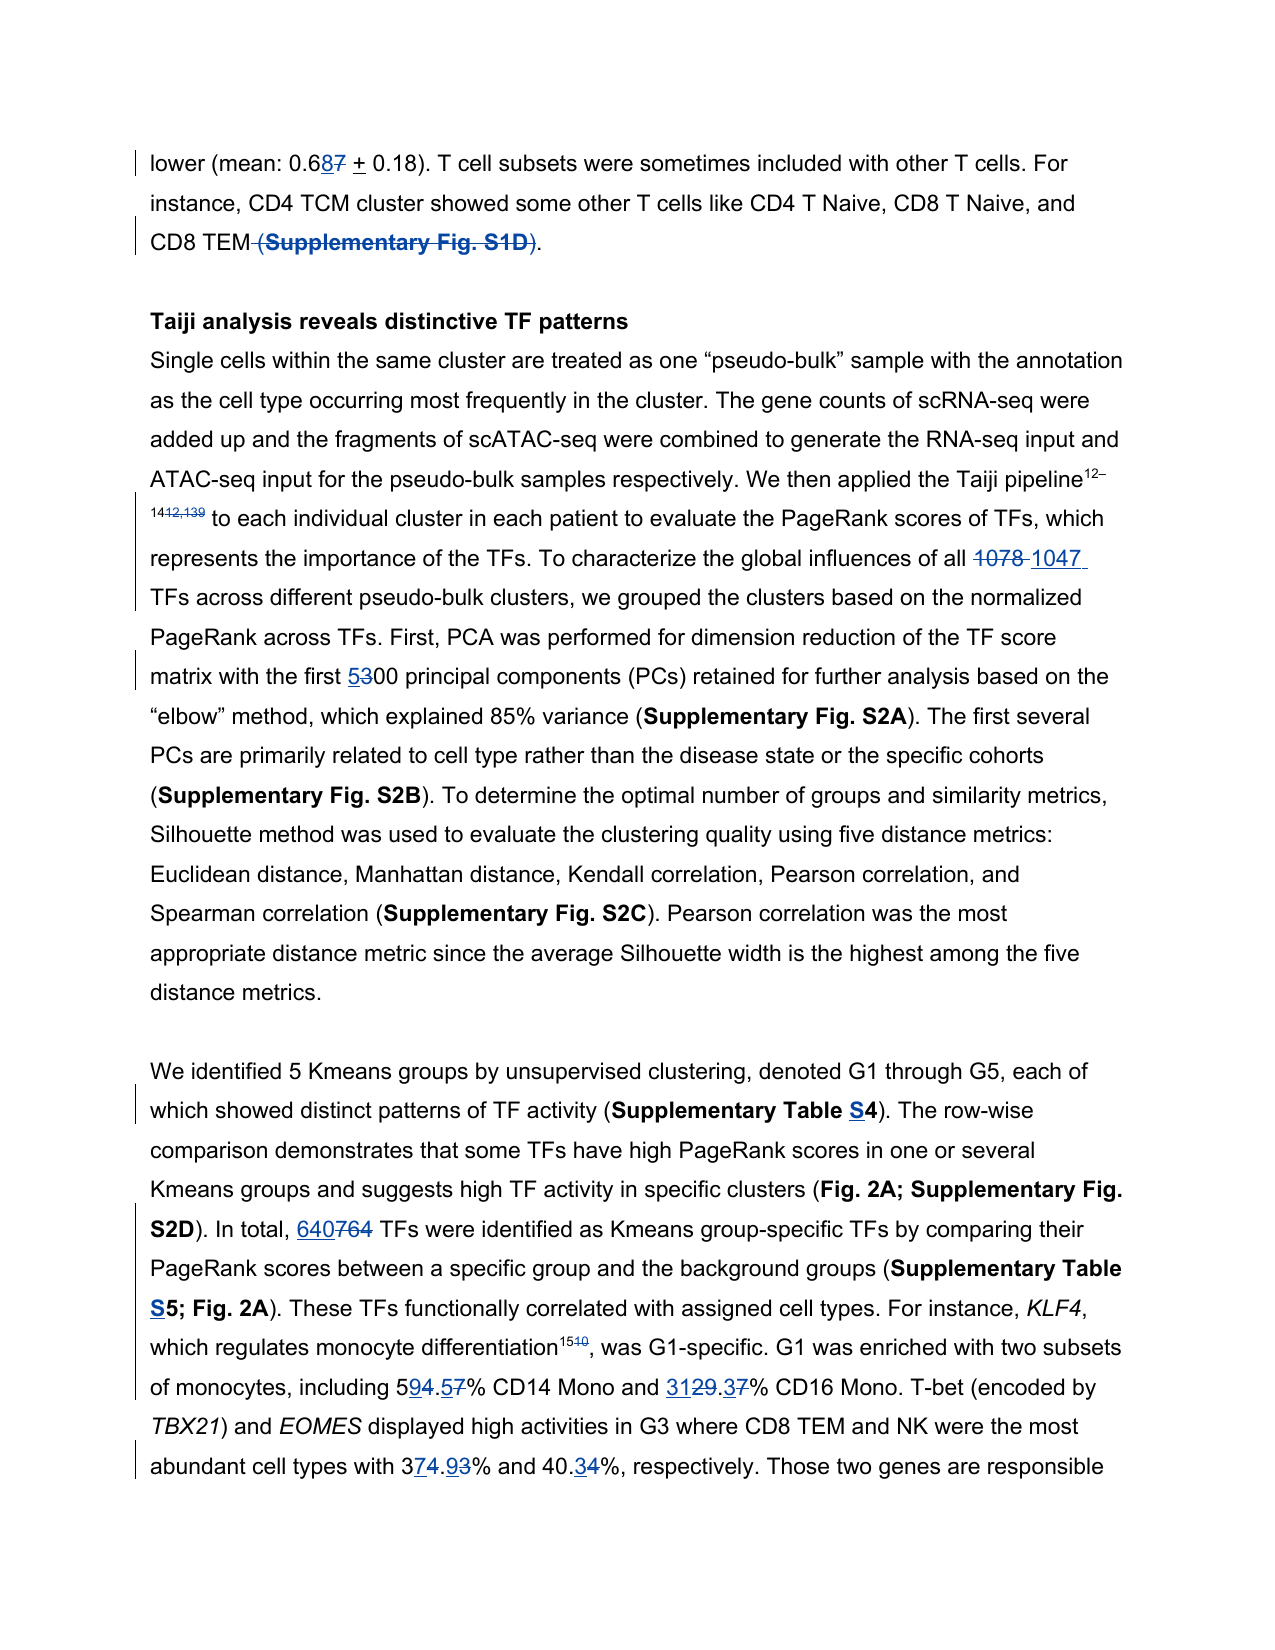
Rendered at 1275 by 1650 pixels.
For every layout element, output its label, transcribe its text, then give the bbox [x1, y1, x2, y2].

text Single cells within the same cluster are treated as one “pseudo-bulk” sample with the annotation as the cell type occurring most frequently in the cluster. The gene counts of scRNA-seq were added up and the fragments of scATAC-seq were combined to generate the RNA-seq input and ATAC-seq input for the pseudo-bulk samples respectively. We then applied the Taiji pipeline12–14 to each individual cluster in each patient to evaluate the PageRank scores of TFs, which represents the importance of the TFs. To characterize the global influences of all TFs across different pseudo-bulk clusters, we grouped the clusters based on the normalized PageRank across TFs. First, PCA was performed for dimension reduction of the TF score matrix with the first 00 principal components (PCs) retained for further analysis based on the “elbow” method, which explained 85% variance (Supplementary Fig. S2A). The first several PCs are primarily related to cell type rather than the disease state or the specific cohorts (Supplementary Fig. S2B). To determine the optimal number of groups and similarity metrics, Silhouette method was used to evaluate the clustering quality using five distance metrics: Euclidean distance, Manhattan distance, Kendall correlation, Pearson correlation, and Spearman correlation (Supplementary Fig. S2C). Pearson correlation was the most appropriate distance metric since the average Silhouette width is the highest among the five distance metrics. [150, 347, 1125, 1005]
subtitle Taiji analysis reveals distinctive TF patterns [150, 308, 1125, 334]
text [150, 150, 1125, 255]
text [150, 1058, 1125, 1479]
